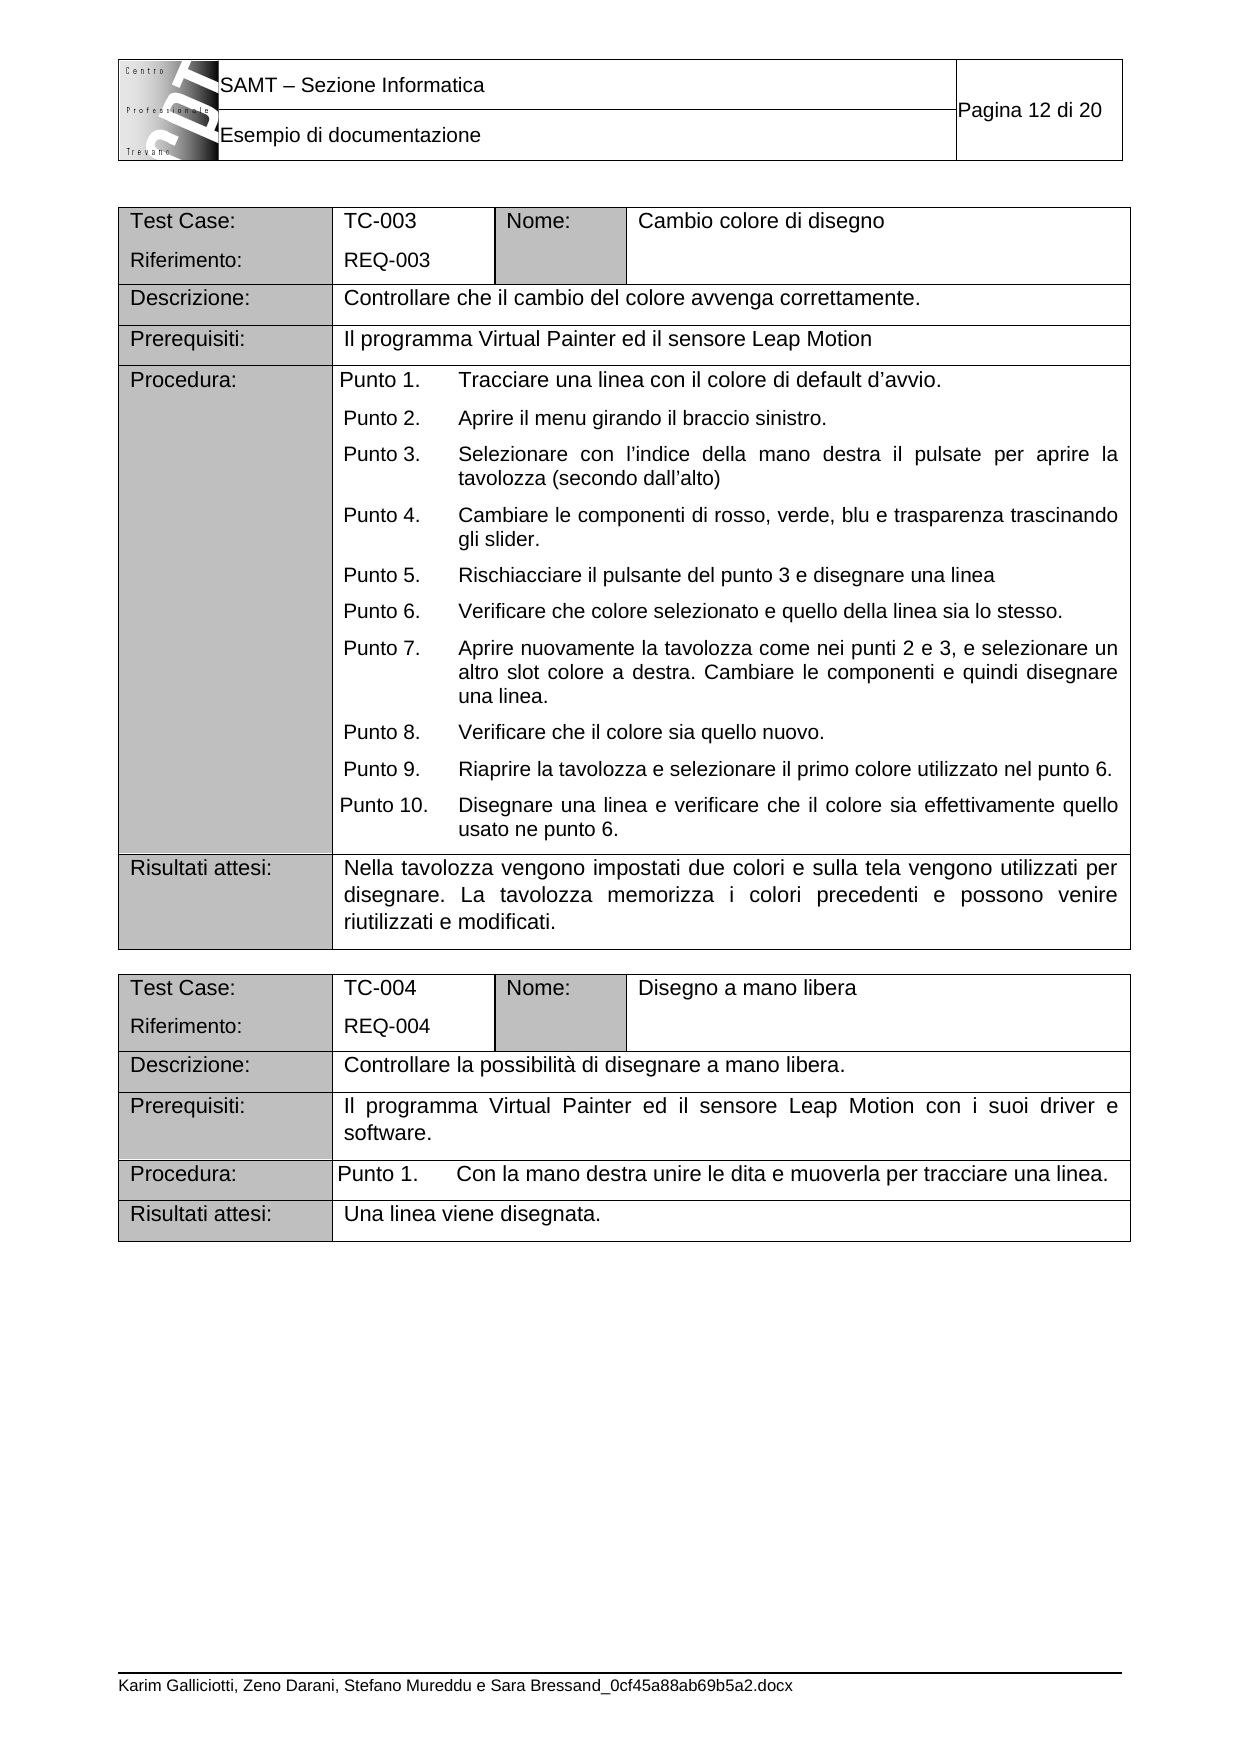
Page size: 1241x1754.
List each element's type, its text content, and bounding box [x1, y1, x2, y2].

table_header Cambio colore di disegno [627, 208, 1130, 284]
table_cell Procedura: [119, 366, 332, 853]
picture [118, 60, 219, 160]
table_header TC-003 REQ-003 [333, 208, 494, 284]
table_header Disegno a mano libera [627, 975, 1130, 1051]
table_cell Risultati attesi: [119, 1201, 332, 1241]
table_cell Controllare che il cambio del colore avvenga correttamente. [333, 285, 1130, 325]
table_cell Una linea viene disegnata. [333, 1201, 1130, 1241]
table_cell Con la mano destra unire le dita e muoverla per tracciare una linea. [333, 1161, 1130, 1200]
table_cell Procedura: [119, 1161, 332, 1200]
table_header Nome: [496, 208, 626, 284]
table_cell Tracciare una linea con il colore di default d’avvio. Aprire il menu girando il braccio sinistro. Selezionare con l’indice della mano destra il pulsate per aprire la tavolozza (secondo dall’alto) Cambiare le componenti di rosso, verde, blu e trasparenza trascinando gli slider. Rischiacciare il pulsante del punto 3 e disegnare una linea Verificare che colore selezionato e quello della linea sia lo stesso. Aprire nuovamente la tavolozza come nei punti 2 e 3, e selezionare un altro slot colore a destra. Cambiare le componenti e quindi disegnare una linea. Verificare che il colore sia quello nuovo. Riaprire la tavolozza e selezionare il primo colore utilizzato nel punto 6. Disegnare una linea e verificare che il colore sia effettivamente quello usato ne punto 6. [333, 366, 1130, 853]
table_cell Descrizione: [119, 285, 332, 325]
table_cell Prerequisiti: [119, 326, 332, 365]
table_header Nome: [496, 975, 626, 1051]
table_cell Il programma Virtual Painter ed il sensore Leap Motion con i suoi driver e software. [333, 1093, 1130, 1159]
table_cell Prerequisiti: [119, 1093, 332, 1159]
table_cell Nella tavolozza vengono impostati due colori e sulla tela vengono utilizzati per disegnare. La tavolozza memorizza i colori precedenti e possono venire riutilizzati e modificati. [333, 855, 1130, 949]
table_header Test Case: Riferimento: [119, 975, 332, 1051]
table_header Test Case: Riferimento: [119, 208, 332, 284]
table_header TC-004 REQ-004 [333, 975, 494, 1051]
table_cell Il programma Virtual Painter ed il sensore Leap Motion [333, 326, 1130, 365]
table_cell Controllare la possibilità di disegnare a mano libera. [333, 1052, 1130, 1092]
table_cell Descrizione: [119, 1052, 332, 1092]
table_cell Risultati attesi: [119, 855, 332, 949]
